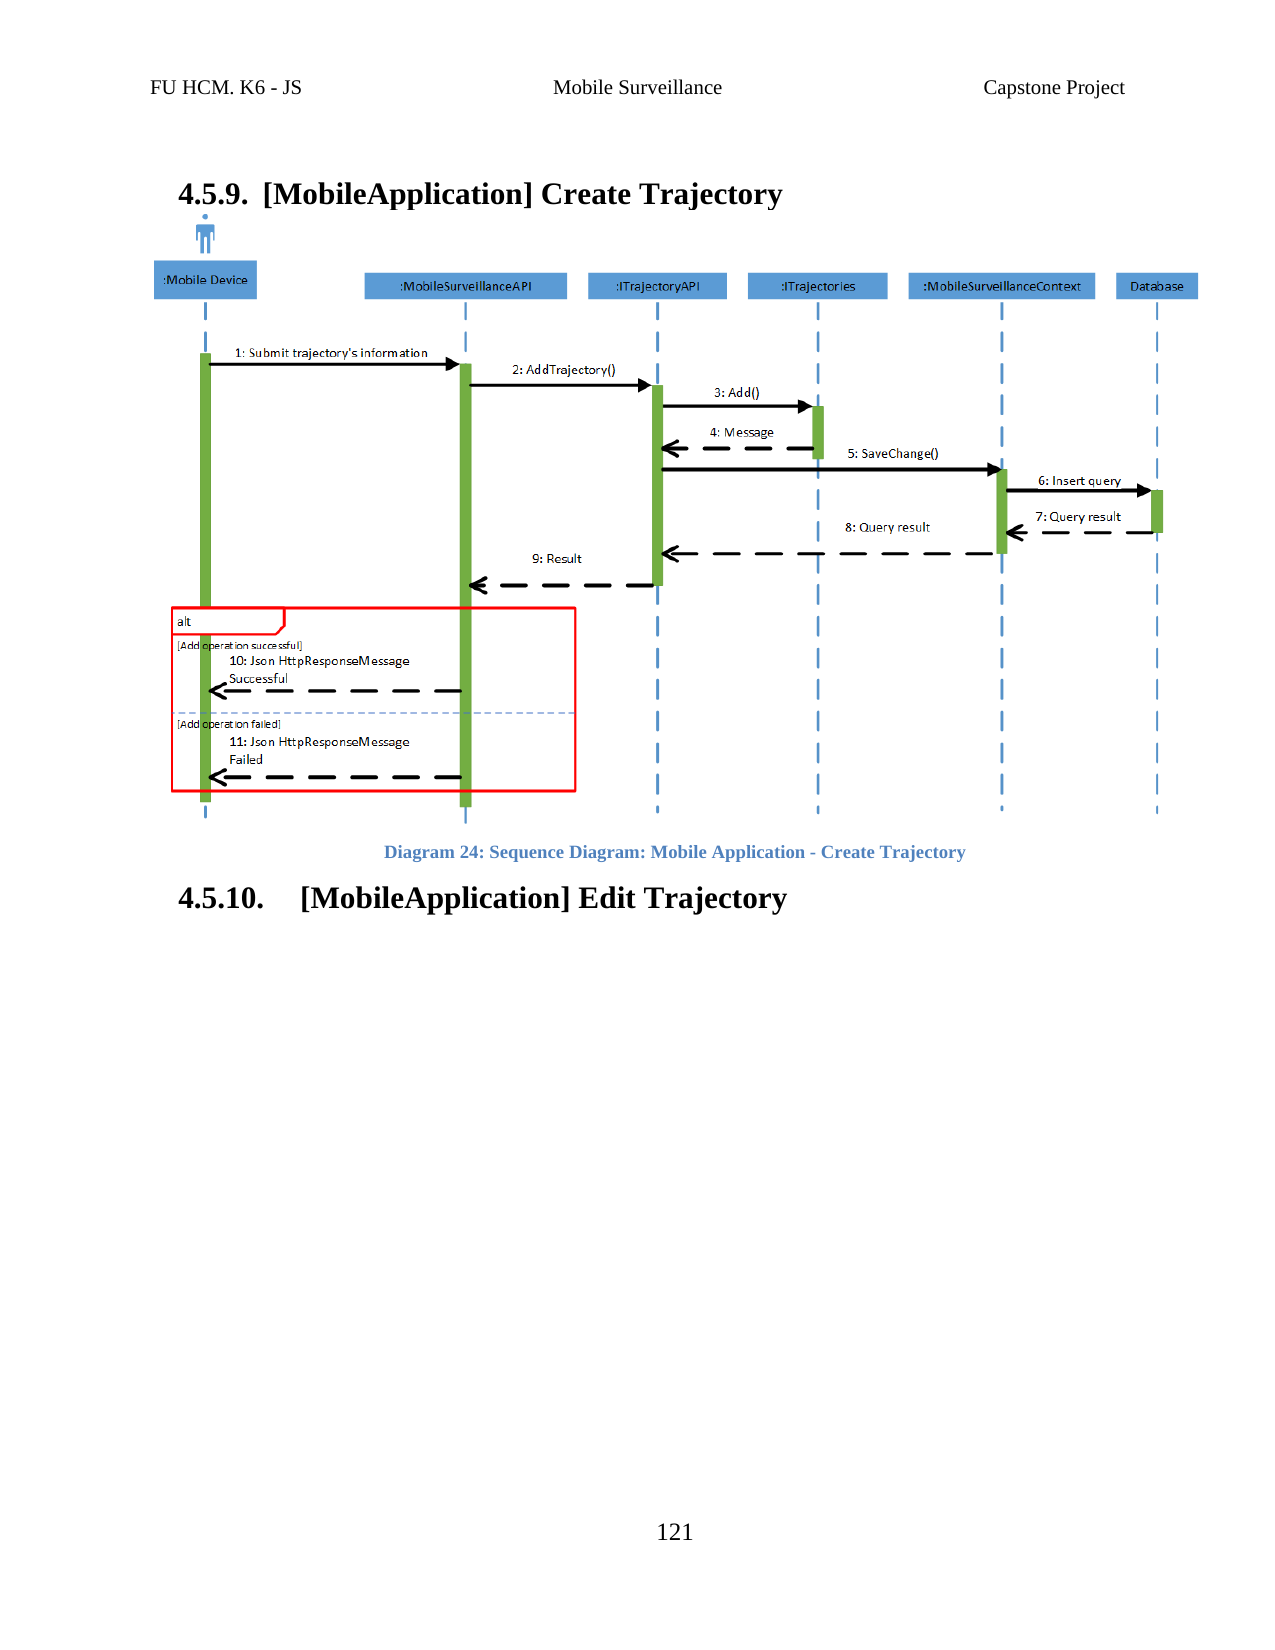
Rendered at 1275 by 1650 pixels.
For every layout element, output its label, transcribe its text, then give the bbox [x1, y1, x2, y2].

text Diagram 24: Sequence Diagram: Mobile Application - Create Trajectory [150, 841, 1200, 863]
subtitle [MobileApplication] Edit Trajectory [178, 880, 1200, 916]
subtitle [MobileApplication] Create Trajectory [178, 175, 1200, 210]
picture [150, 210, 1200, 824]
